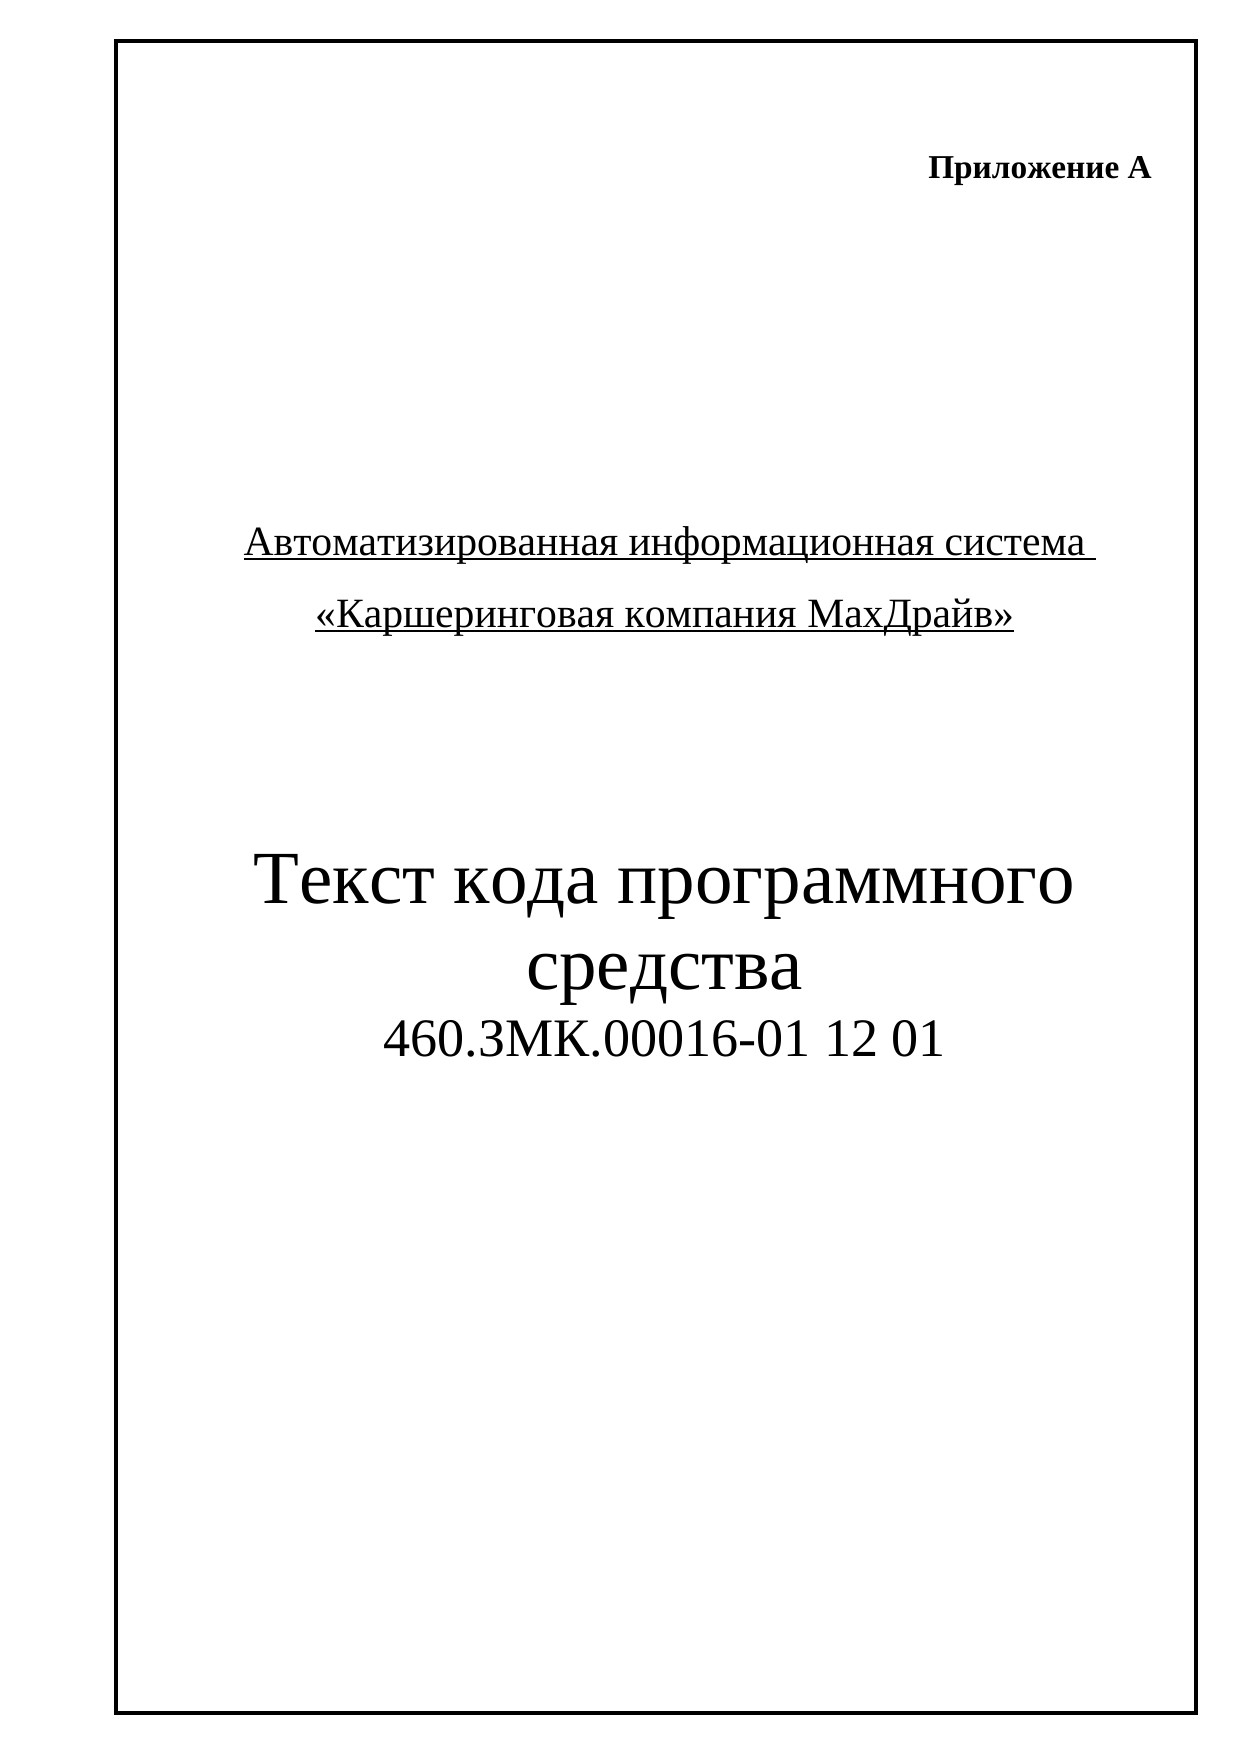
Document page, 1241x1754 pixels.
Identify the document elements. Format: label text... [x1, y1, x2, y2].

text Приложение А [177, 147, 1152, 186]
text Текст кода программного средства [177, 833, 1152, 1005]
text Автоматизированная информационная система [177, 517, 1152, 564]
text «Каршеринговая компания MaxДрайв» [177, 588, 1152, 636]
text 460.ЗМК.00016-01 12 01 [177, 1005, 1152, 1068]
